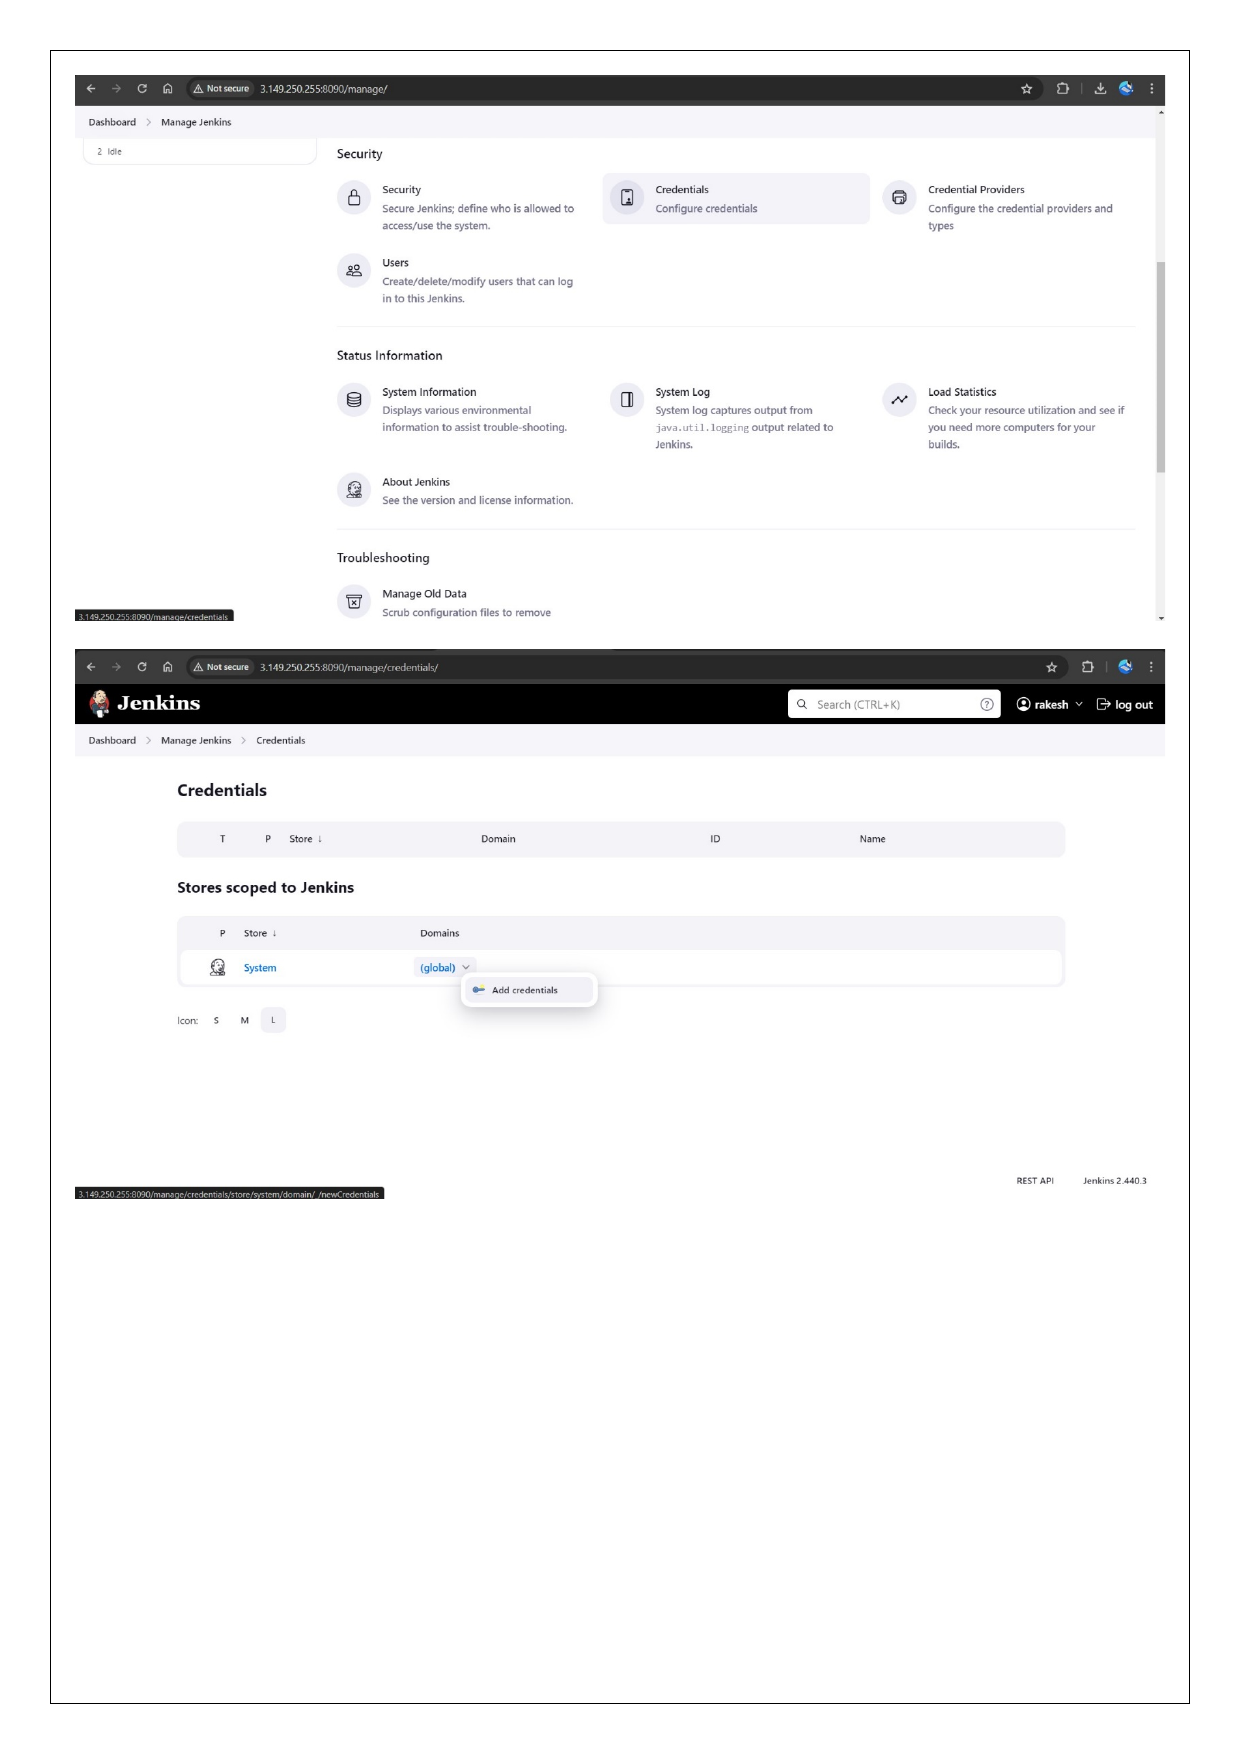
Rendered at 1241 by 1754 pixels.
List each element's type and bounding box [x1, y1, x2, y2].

picture [75, 649, 1166, 1199]
picture [75, 75, 1166, 621]
